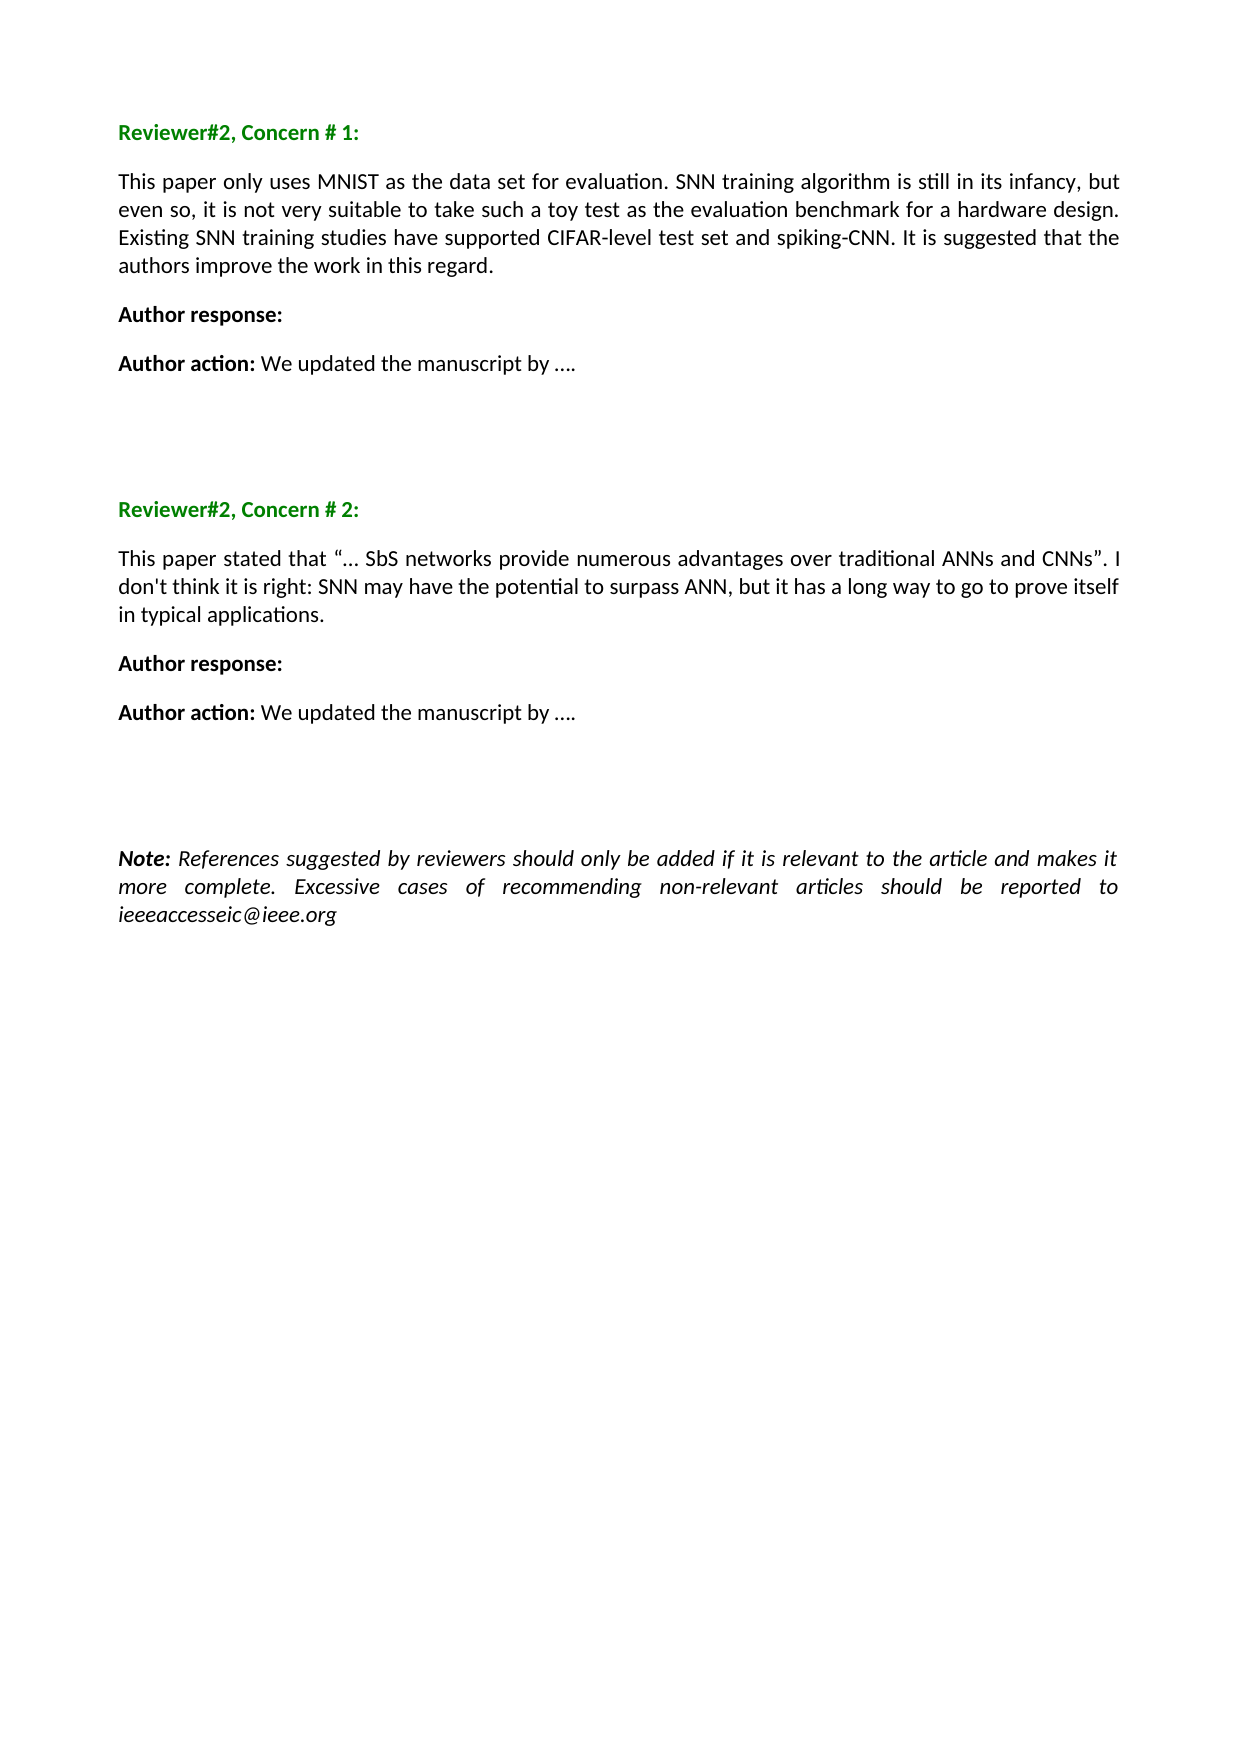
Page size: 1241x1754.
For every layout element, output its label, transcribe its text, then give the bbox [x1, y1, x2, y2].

text This paper only uses MNIST as the data set for evaluation. SNN training algorithm is still in its infancy, but even so, it is not very suitable to take such a toy test as the evaluation benchmark for a hardware design. Existing SNN training studies have supported CIFAR-level test set and spiking-CNN. It is suggested that the authors improve the work in this regard. [118, 167, 1122, 279]
text Reviewer#2, Concern # 2: [118, 495, 1122, 523]
text This paper stated that “… SbS networks provide numerous advantages over traditional ANNs and CNNs”. I don't think it is right: SNN may have the potential to surpass ANN, but it has a long way to go to prove itself in typical applications. [118, 544, 1122, 628]
text Note: References suggested by reviewers should only be added if it is relevant to the article and makes it more complete. Excessive cases of recommending non-relevant articles should be reported to ieeeaccesseic@ieee.org [118, 844, 1122, 928]
text Author response: [118, 300, 1122, 328]
text Author action: We updated the manuscript by …. [118, 349, 1122, 377]
text Reviewer#2, Concern # 1: [118, 118, 1122, 146]
text Author response: [118, 649, 1122, 677]
text Author action: We updated the manuscript by …. [118, 698, 1122, 726]
